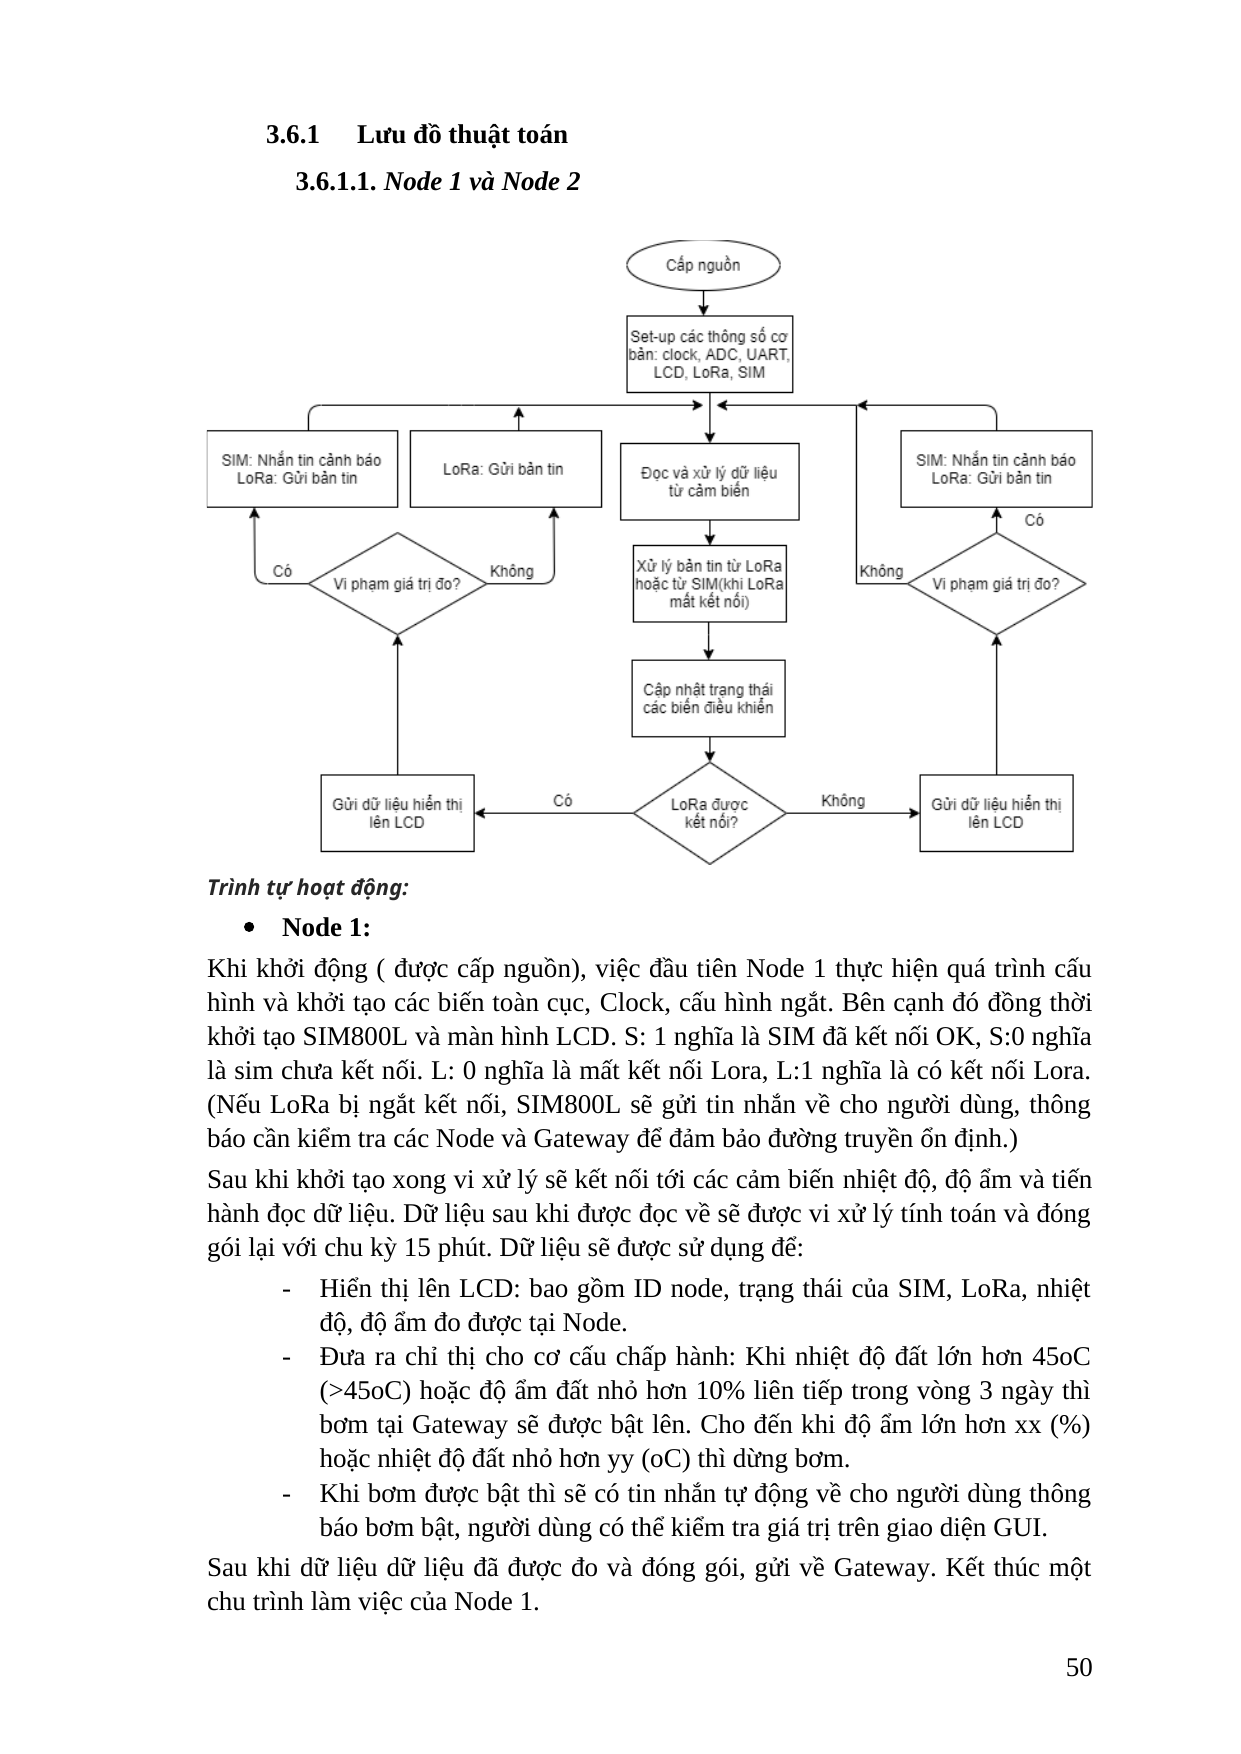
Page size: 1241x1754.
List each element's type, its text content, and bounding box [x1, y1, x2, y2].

subtitle Node 1 và Node 2 [207, 165, 1092, 196]
subtitle Lưu đồ thuật toán [266, 118, 1092, 149]
list Đưa ra chỉ thị cho cơ cấu chấp hành: Khi nhiệt độ đất lớn hơn 45oC (>45oC) hoặc độ ẩm đất nhỏ hơn 10% liên tiếp trong vòng 3 ngày thì bơm tại Gateway sẽ được bật lên. Cho đến khi độ ẩm lớn hơn xx (%) hoặc nhiệt độ đất nhỏ hơn yy (oC) thì dừng bơm. [282, 1340, 1092, 1474]
list Hiển thị lên LCD: bao gồm ID node, trạng thái của SIM, LoRa, nhiệt độ, độ ẩm đo được tại Node. [282, 1272, 1092, 1337]
subtitle Trình tự hoạt động: [207, 872, 1092, 902]
list Khi bơm được bật thì sẽ có tin nhắn tự động về cho người dùng thông báo bơm bật, người dùng có thể kiểm tra giá trị trên giao diện GUI. [282, 1477, 1092, 1542]
picture [206, 240, 1093, 865]
list Node 1: [244, 911, 1092, 942]
text Sau khi khởi tạo xong vi xử lý sẽ kết nối tới các cảm biến nhiệt độ, độ ẩm và tiến hành đọc dữ liệu. Dữ liệu sau khi được đọc về sẽ được vi xử lý tính toán và đóng gói lại với chu kỳ 15 phút. Dữ liệu sẽ được sử dụng để: [207, 1163, 1092, 1262]
text Sau khi dữ liệu dữ liệu đã được đo và đóng gói, gửi về Gateway. Kết thúc một chu trình làm việc của Node 1. [207, 1551, 1092, 1617]
text Khi khởi động ( được cấp nguồn), việc đầu tiên Node 1 thực hiện quá trình cấu hình và khởi tạo các biến toàn cục, Clock, cấu hình ngắt. Bên cạnh đó đồng thời khởi tạo SIM800L và màn hình LCD. S: 1 nghĩa là SIM đã kết nối OK, S:0 nghĩa là sim chưa kết nối. L: 0 nghĩa là mất kết nối Lora, L:1 nghĩa là có kết nối Lora. (Nếu LoRa bị ngắt kết nối, SIM800L sẽ gửi tin nhắn về cho người dùng, thông báo cần kiểm tra các Node và Gateway để đảm bảo đường truyền ổn định.) [207, 952, 1092, 1154]
